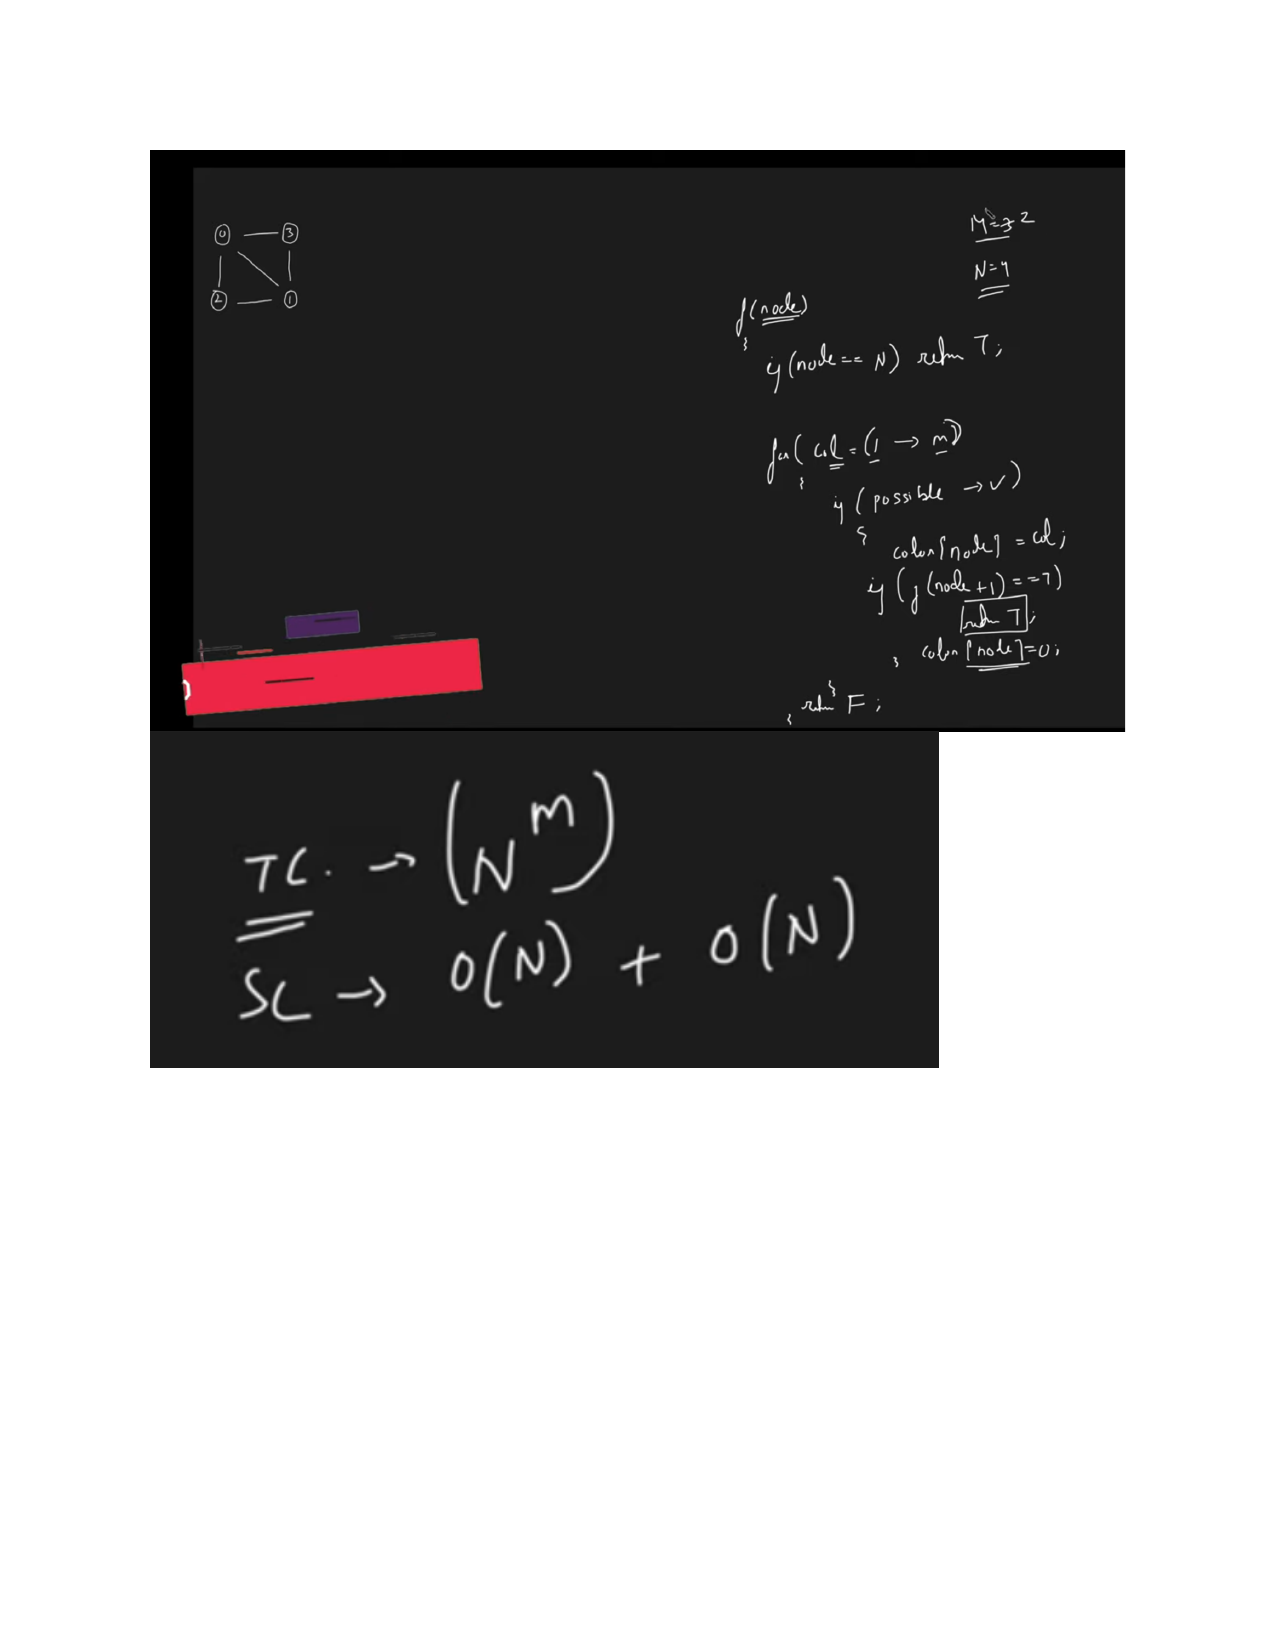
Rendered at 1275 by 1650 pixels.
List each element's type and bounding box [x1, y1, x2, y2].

picture [150, 150, 1125, 1068]
